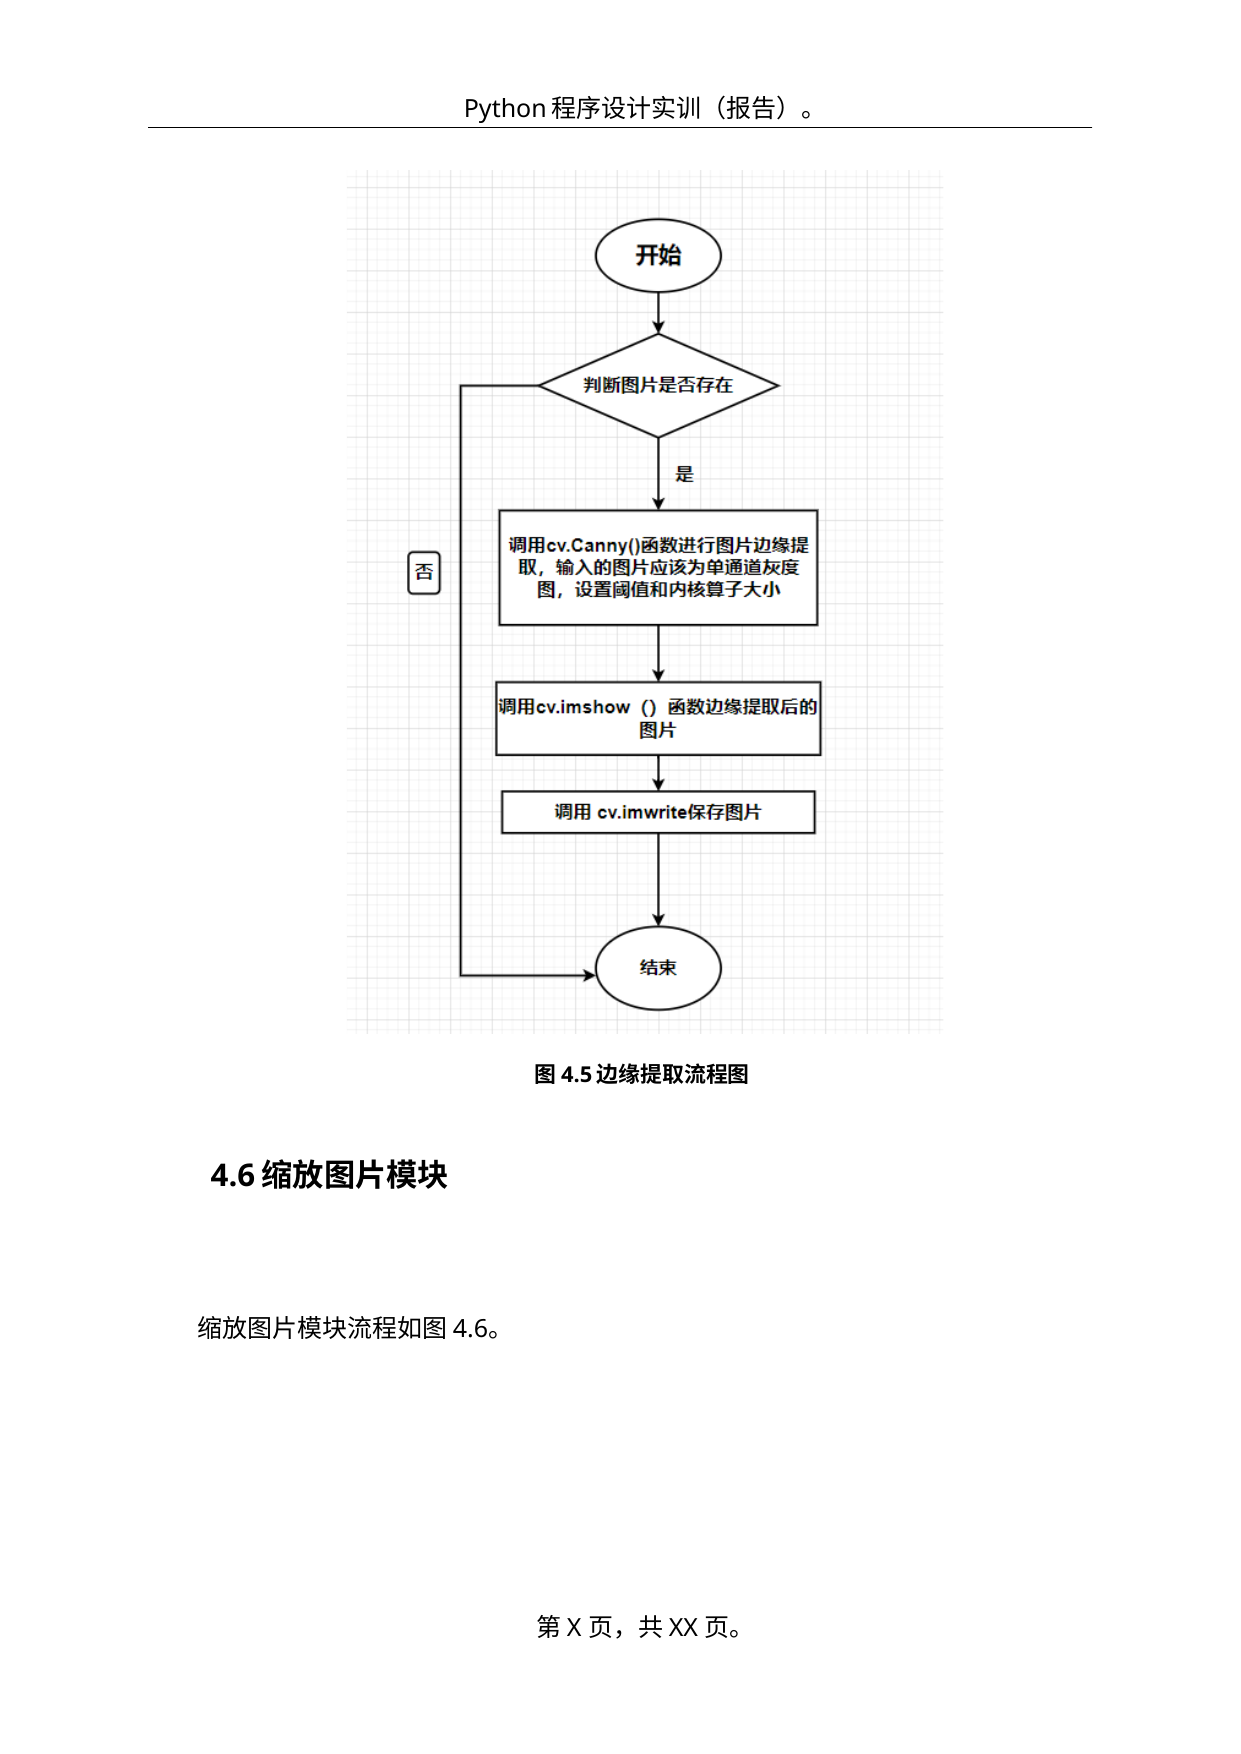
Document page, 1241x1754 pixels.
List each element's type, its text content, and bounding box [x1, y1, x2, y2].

text 缩放图片模块流程如图4.6。 [148, 1294, 1092, 1359]
picture [346, 170, 944, 1034]
text 图4.5边缘提取流程图 [148, 1057, 1092, 1090]
subtitle 4.6缩放图片模块 [148, 1141, 1092, 1206]
